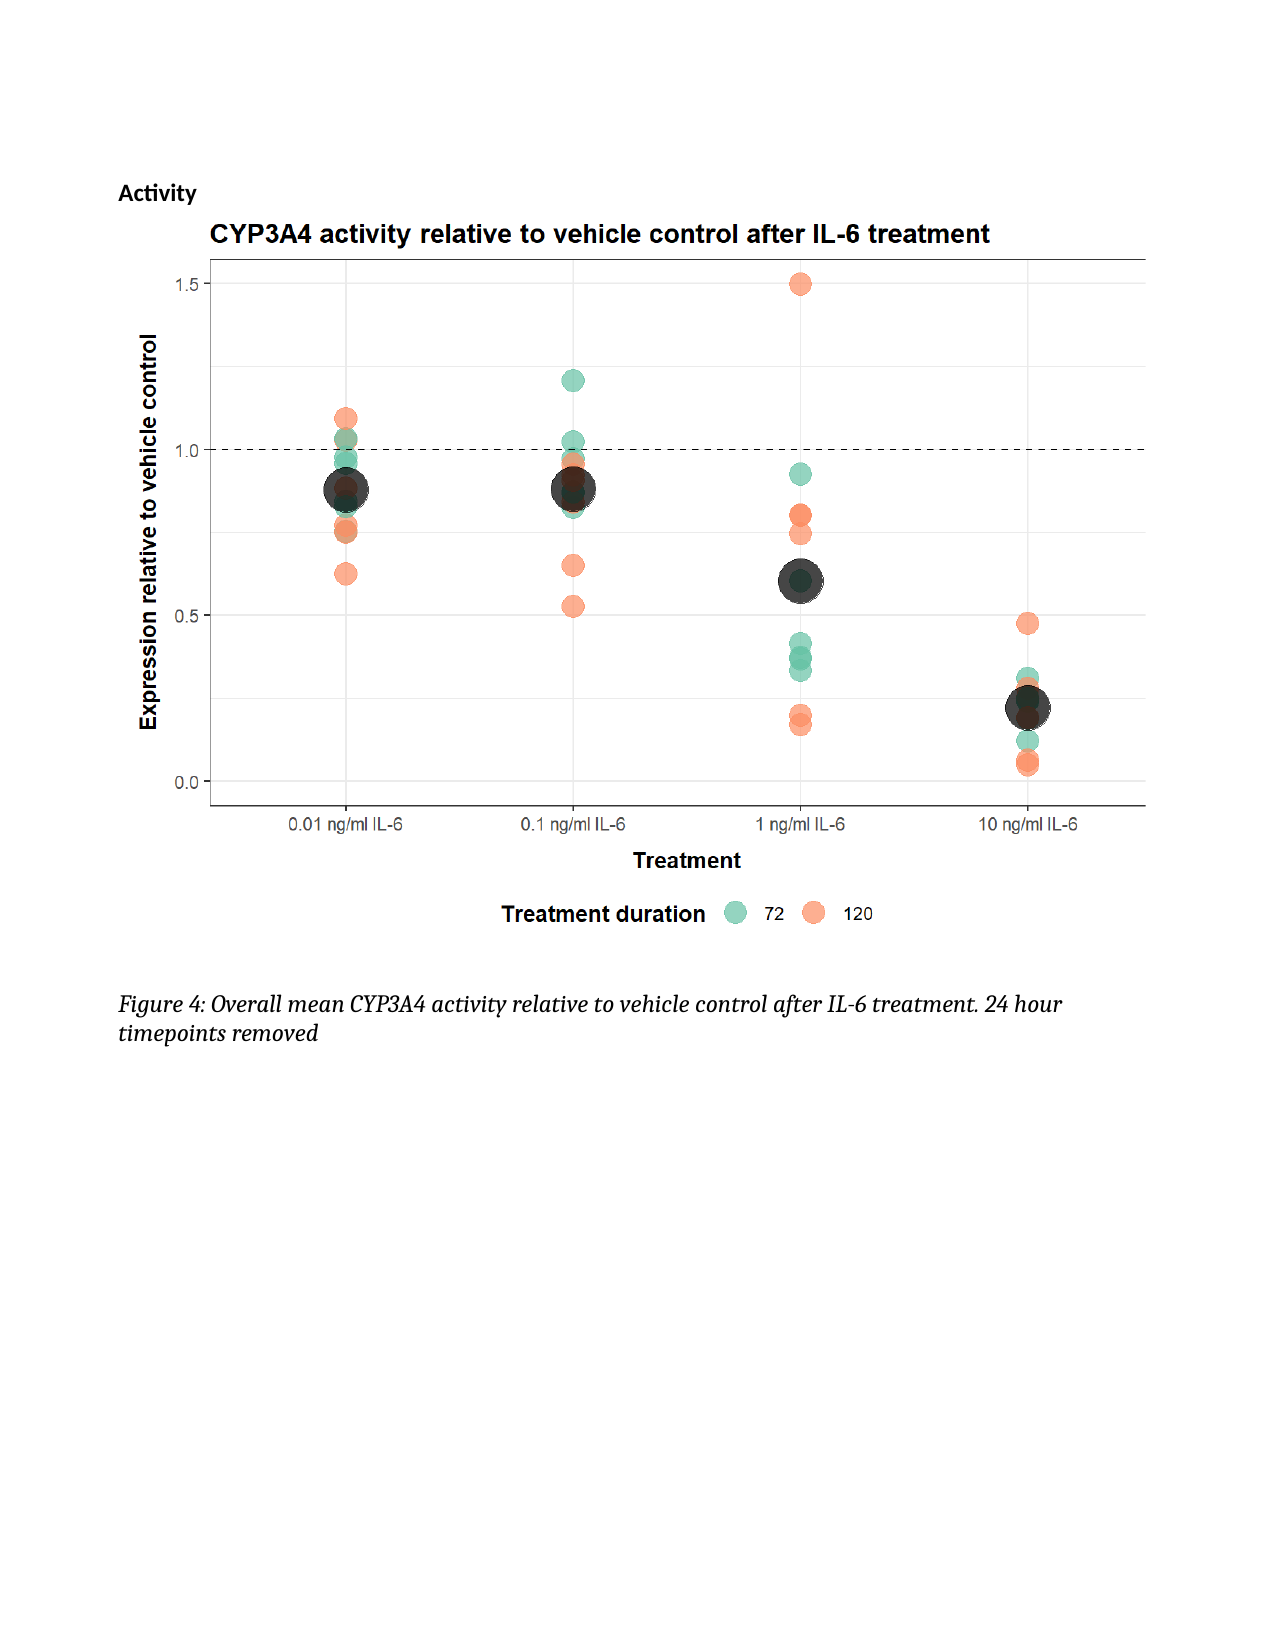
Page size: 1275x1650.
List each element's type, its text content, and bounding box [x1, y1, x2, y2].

subtitle Activity [118, 177, 1157, 208]
table_header Figure 4: Overall mean CYP3A4 activity relative to vehicle control after IL-6 treatment. 24 hour timepoints removed [107, 208, 1146, 1060]
picture [137, 211, 1146, 953]
